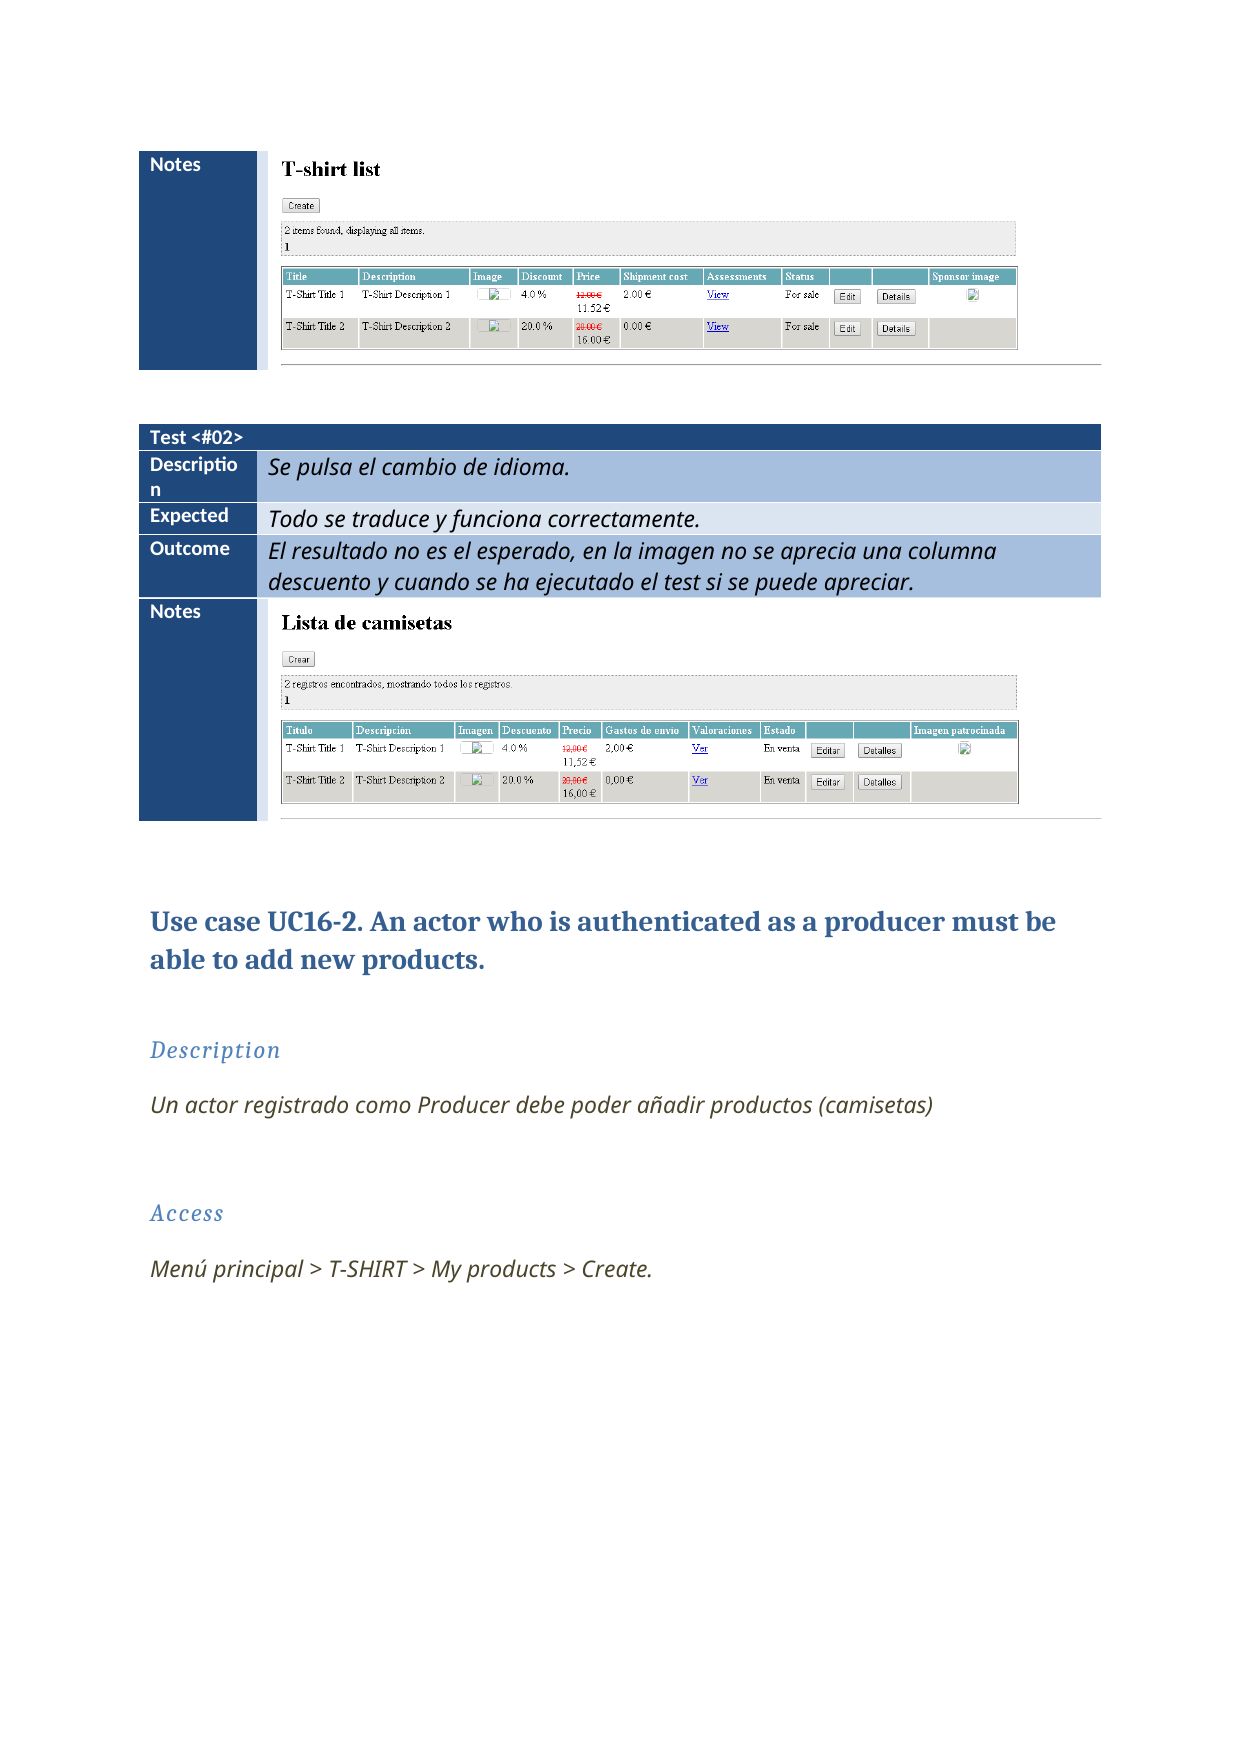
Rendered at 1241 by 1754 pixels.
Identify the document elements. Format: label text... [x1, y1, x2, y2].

table_cell Outcome [139, 535, 257, 597]
table_cell Notes [139, 599, 257, 821]
subtitle Access [150, 1199, 1090, 1228]
table_cell [257, 599, 267, 821]
table_cell [257, 151, 267, 370]
subtitle Description [150, 1036, 1090, 1064]
table_cell Se pulsa el cambio de idioma. [257, 451, 1101, 502]
table_cell Notes [139, 151, 257, 370]
picture [267, 151, 1102, 371]
table_cell Expected [139, 503, 257, 534]
subtitle Un actor registrado como Producer debe poder añadir productos (camisetas) [150, 1089, 1090, 1121]
text Use case UC16-2. An actor who is authenticated as a producer must be able to add new products. [150, 905, 1090, 977]
table_header Test <#02> [139, 424, 1101, 450]
table_cell El resultado no es el esperado, en la imagen no se aprecia una columna descuento y cuando se ha ejecutado el test si se puede apreciar. [257, 535, 1101, 597]
table_cell Description [139, 451, 257, 502]
table_cell Todo se traduce y funciona correctamente. [257, 503, 1101, 534]
picture [267, 598, 1102, 822]
text Menú principal > T-SHIRT > My products > Create. [150, 1253, 1090, 1284]
